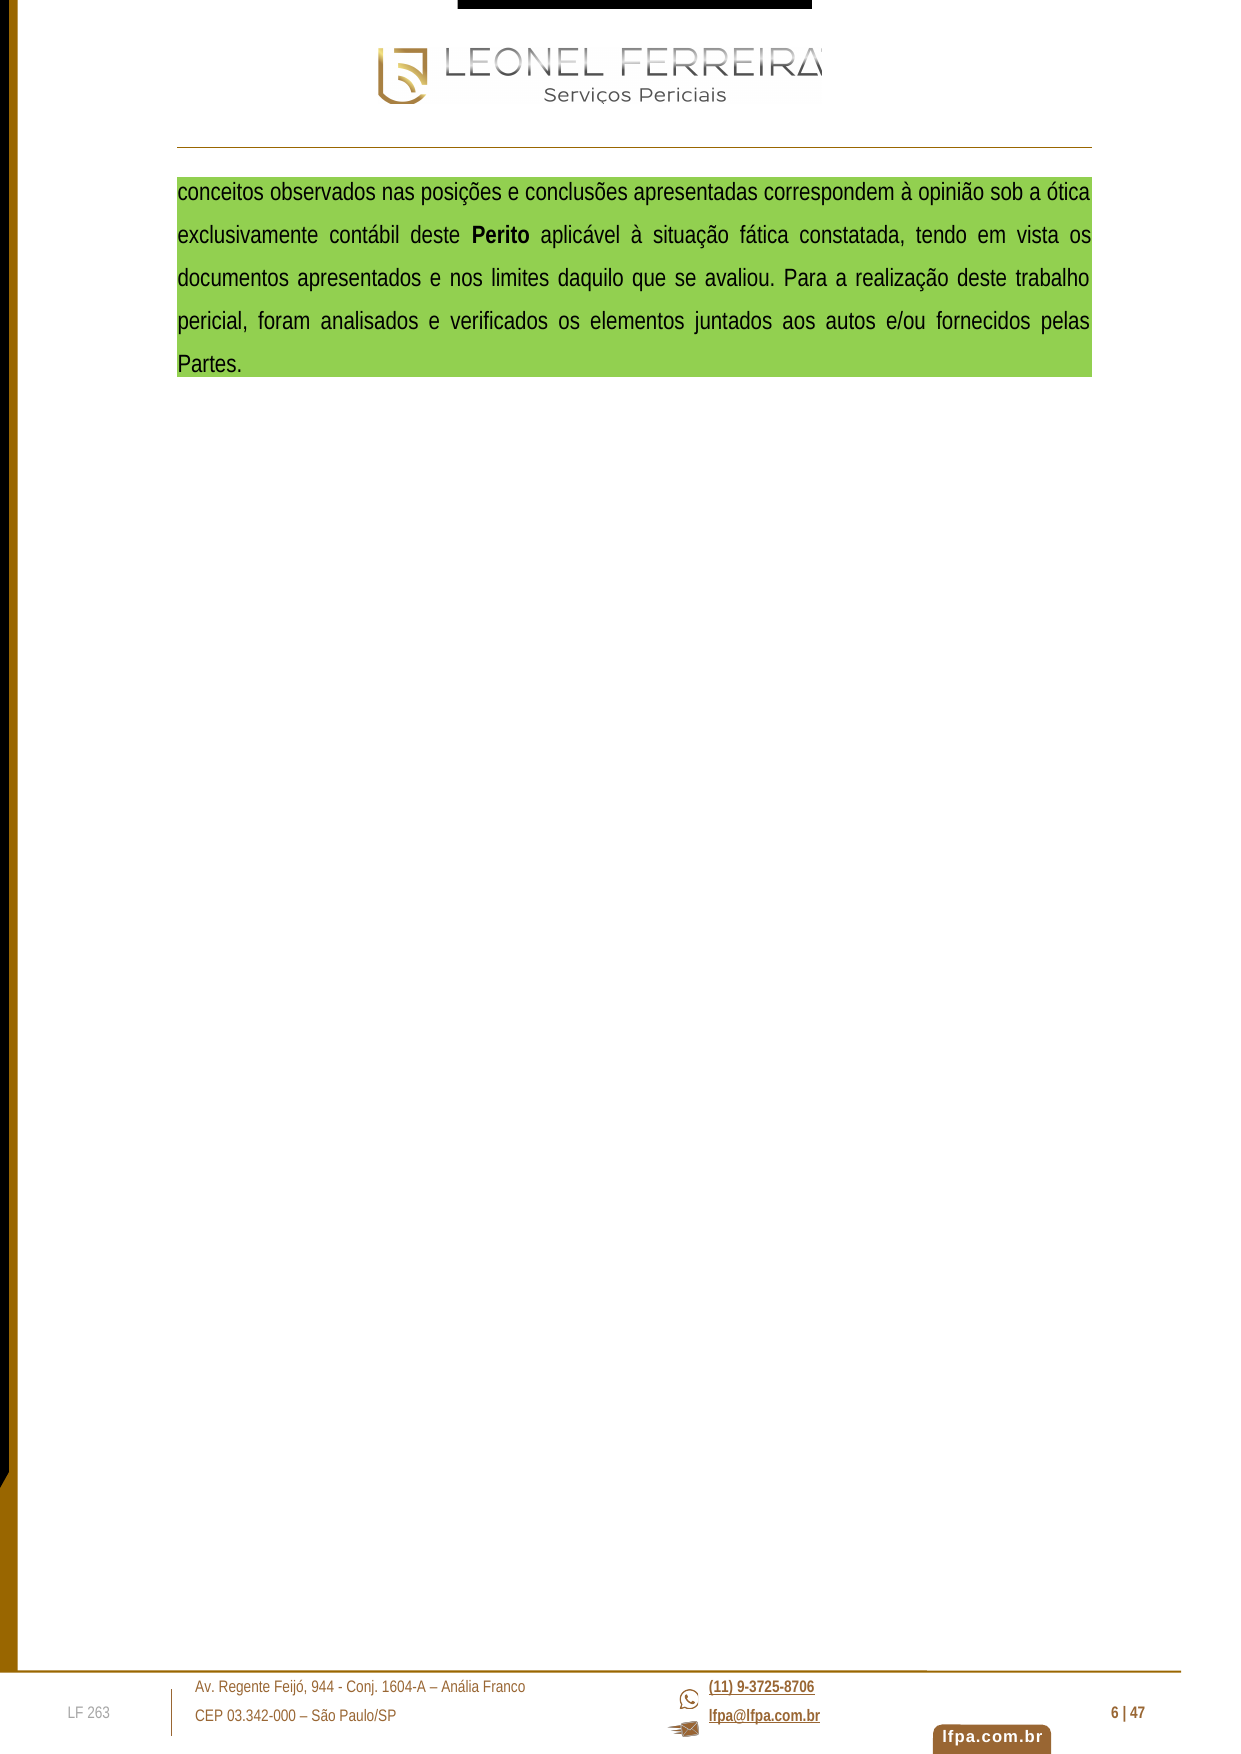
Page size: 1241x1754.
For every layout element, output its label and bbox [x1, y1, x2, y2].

picture [378, 47, 822, 104]
picture [667, 1721, 699, 1737]
picture [679, 1689, 699, 1708]
